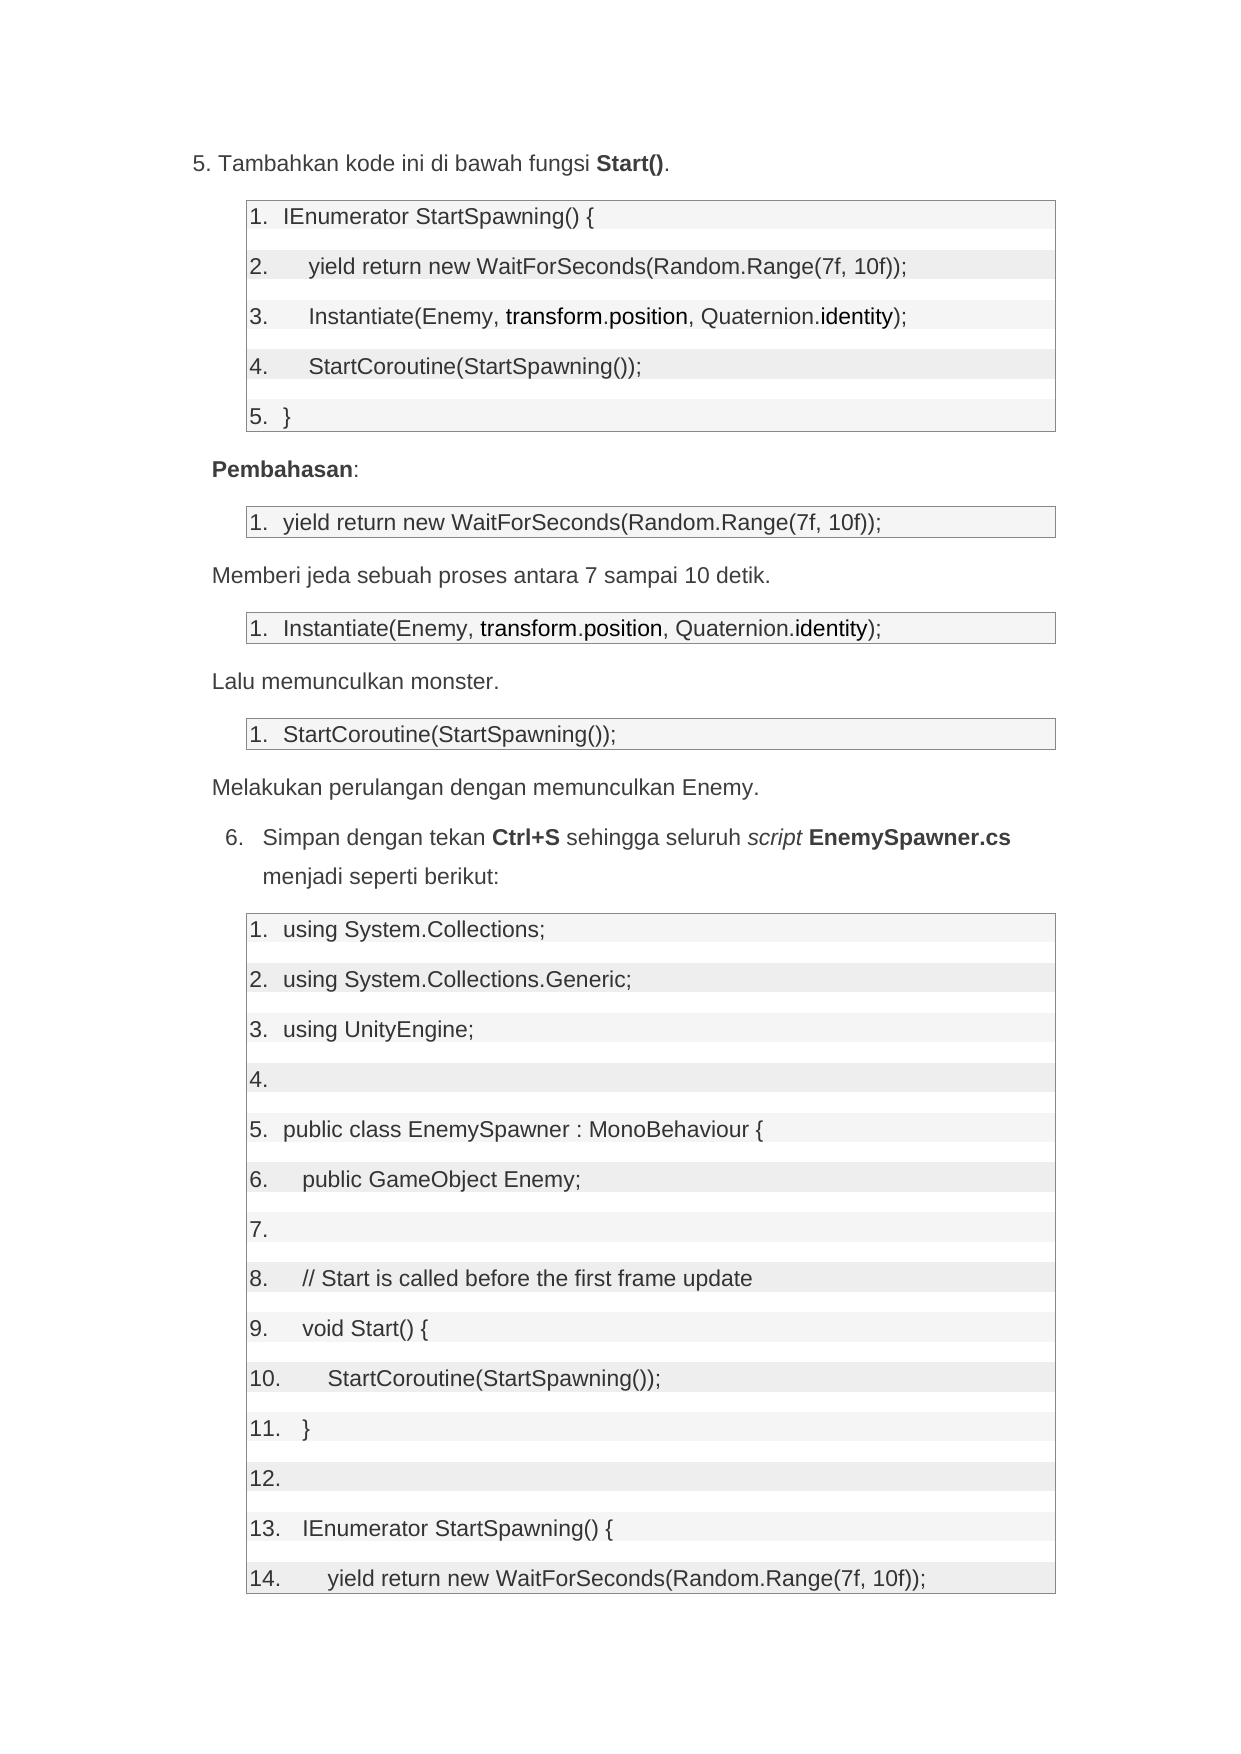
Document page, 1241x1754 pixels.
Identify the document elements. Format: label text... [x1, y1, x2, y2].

list IEnumerator StartSpawning() { [247, 201, 1055, 229]
list StartCoroutine(StartSpawning()); [247, 1362, 1055, 1392]
list Simpan dengan tekan Ctrl+S sehingga seluruh script EnemySpawner.cs menjadi seperti berikut: [225, 824, 1053, 889]
text Memberi jeda sebuah proses antara 7 sampai 10 detik. [212, 562, 1053, 588]
list public class EnemySpawner : MonoBehaviour { [247, 1113, 1055, 1142]
list IEnumerator StartSpawning() { [247, 1512, 1055, 1541]
list using System.Collections; [247, 914, 1055, 942]
list } [247, 399, 1055, 431]
list yield return new WaitForSeconds(Random.Range(7f, 10f)); [247, 250, 1055, 279]
list } [247, 1412, 1055, 1441]
text Melakukan perulangan dengan memunculkan Enemy. [212, 774, 1053, 800]
list Instantiate(Enemy, transform.position, Quaternion.identity); [247, 613, 1055, 643]
text Pembahasan: [212, 456, 1053, 482]
text Lalu memunculkan monster. [212, 668, 1053, 694]
list yield return new WaitForSeconds(Random.Range(7f, 10f)); [247, 507, 1055, 537]
list using System.Collections.Generic; [247, 963, 1055, 992]
text 5. Tambahkan kode ini di bawah fungsi Start(). [192, 150, 1053, 176]
list StartCoroutine(StartSpawning()); [247, 719, 1055, 749]
list public GameObject Enemy; [247, 1162, 1055, 1192]
list yield return new WaitForSeconds(Random.Range(7f, 10f)); [247, 1562, 1055, 1593]
list StartCoroutine(StartSpawning()); [247, 349, 1055, 379]
list // Start is called before the first frame update [247, 1262, 1055, 1292]
list void Start() { [247, 1312, 1055, 1342]
list using UnityEngine; [247, 1013, 1055, 1042]
list Instantiate(Enemy, transform.position, Quaternion.identity); [247, 300, 1055, 329]
